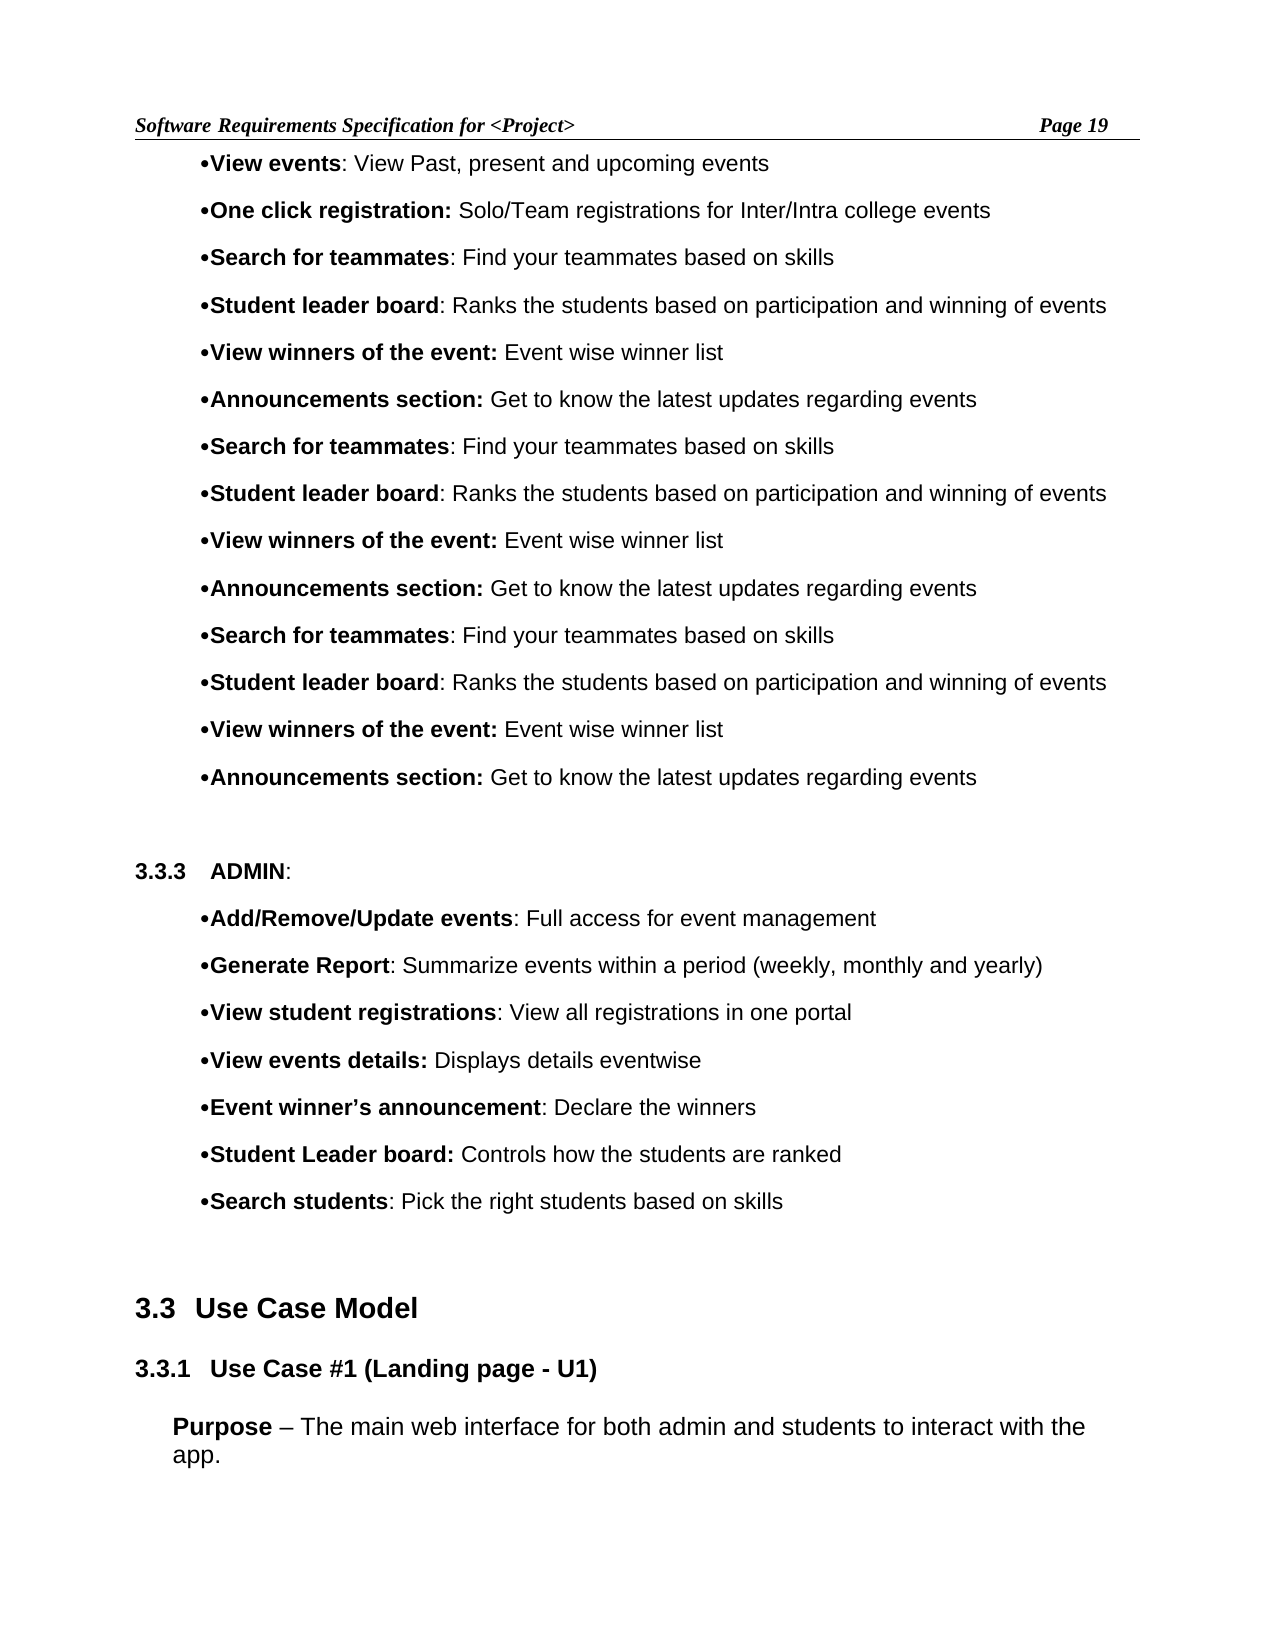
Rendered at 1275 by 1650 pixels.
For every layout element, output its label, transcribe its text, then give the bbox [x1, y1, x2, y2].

list View events details: Displays details eventwise [201, 1047, 1140, 1073]
list Event winner’s announcement: Declare the winners [201, 1094, 1140, 1120]
list Search for teammates: Find your teammates based on skills [201, 622, 1140, 648]
list View winners of the event: Event wise winner list [201, 527, 1140, 554]
list View events: View Past, present and upcoming events [201, 150, 1140, 176]
list View winners of the event: Event wise winner list [201, 339, 1140, 365]
list Student leader board: Ranks the students based on participation and winning of events [201, 292, 1140, 318]
list View student registrations: View all registrations in one portal [201, 999, 1140, 1026]
text 3.3.3 ADMIN: [135, 858, 1140, 884]
list Announcements section: Get to know the latest updates regarding events [201, 763, 1140, 790]
list Announcements section: Get to know the latest updates regarding events [201, 575, 1140, 601]
list Student Leader board: Controls how the students are ranked [201, 1141, 1140, 1167]
list Search students: Pick the right students based on skills [201, 1188, 1140, 1214]
list One click registration: Solo/Team registrations for Inter/Intra college events [201, 197, 1140, 223]
list Search for teammates: Find your teammates based on skills [201, 433, 1140, 459]
list Search for teammates: Find your teammates based on skills [201, 244, 1140, 271]
subtitle Use Case #1 (Landing page - U1) [135, 1353, 1140, 1382]
list Student leader board: Ranks the students based on participation and winning of events [201, 480, 1140, 507]
text Purpose – The main web interface for both admin and students to interact with the app. [172, 1411, 1140, 1469]
list Student leader board: Ranks the students based on participation and winning of events [201, 669, 1140, 695]
list Generate Report: Summarize events within a period (weekly, monthly and yearly) [201, 952, 1140, 978]
list Add/Remove/Update events: Full access for event management [201, 905, 1140, 931]
list Announcements section: Get to know the latest updates regarding events [201, 386, 1140, 412]
subtitle Use Case Model [135, 1291, 1140, 1324]
list View winners of the event: Event wise winner list [201, 716, 1140, 743]
